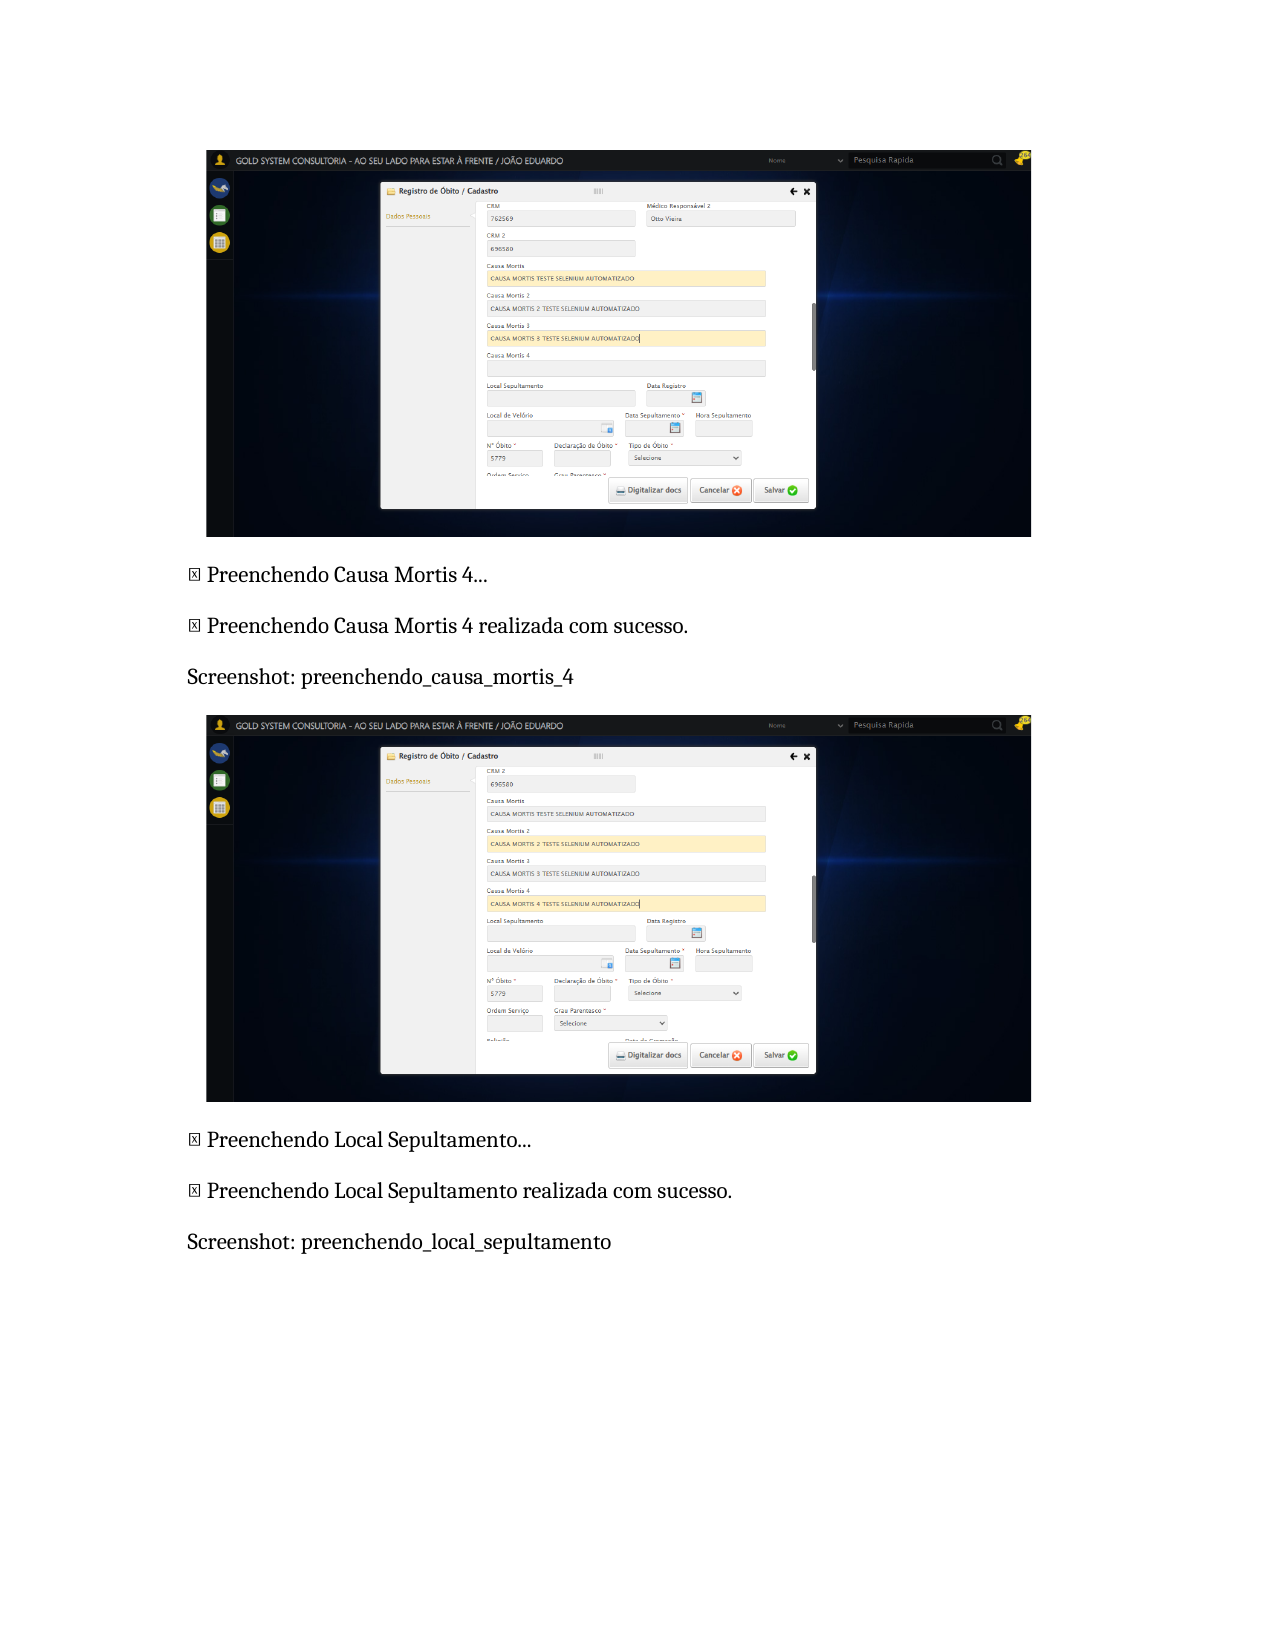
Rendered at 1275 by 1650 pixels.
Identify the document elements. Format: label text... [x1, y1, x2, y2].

text 🔄 Preenchendo Causa Mortis 4... [187, 562, 1087, 588]
text ✅ Preenchendo Causa Mortis 4 realizada com sucesso. [187, 613, 1087, 639]
text Screenshot: preenchendo_causa_mortis_4 [187, 664, 1087, 690]
text Screenshot: preenchendo_local_sepultamento [187, 1229, 1087, 1255]
text 🔄 Preenchendo Local Sepultamento... [187, 1127, 1087, 1153]
picture [206, 150, 1032, 537]
picture [206, 715, 1032, 1102]
text ✅ Preenchendo Local Sepultamento realizada com sucesso. [187, 1178, 1087, 1204]
